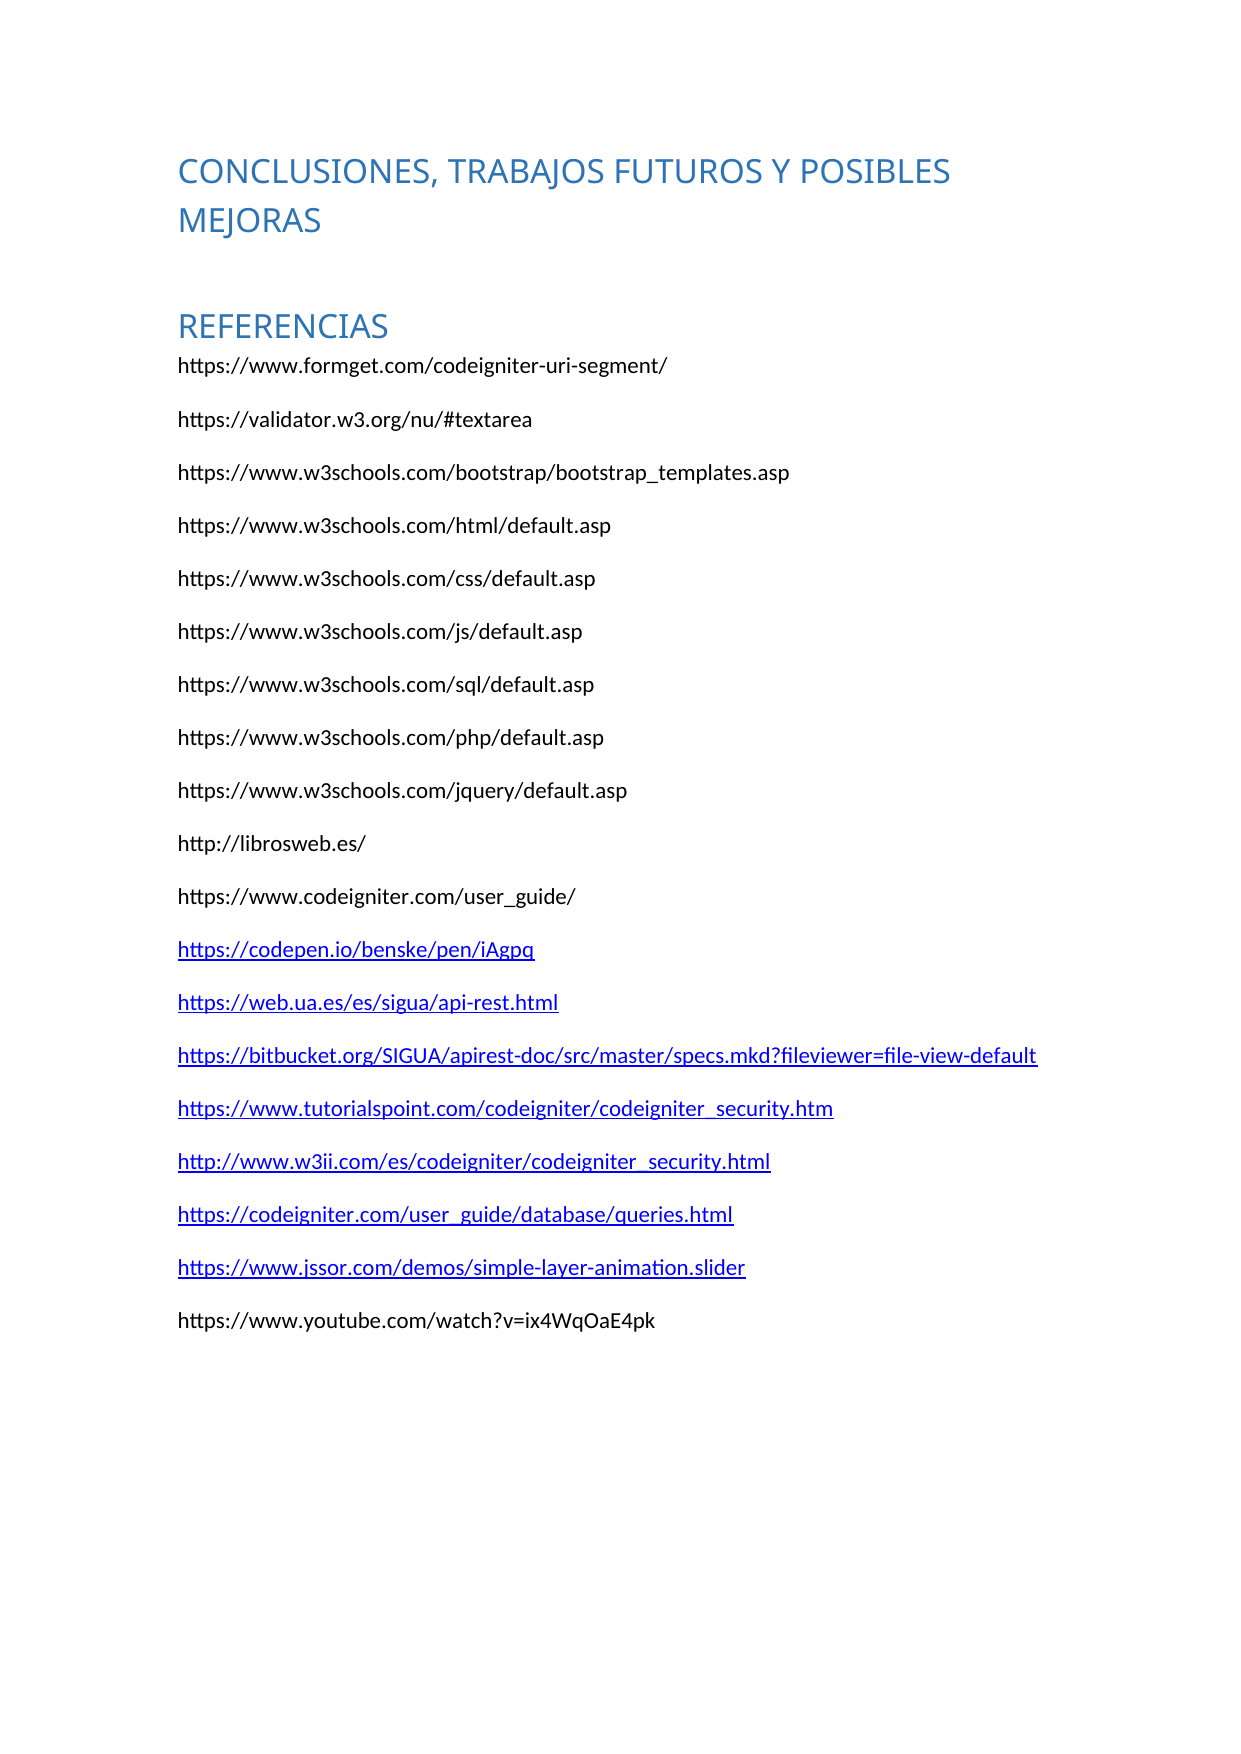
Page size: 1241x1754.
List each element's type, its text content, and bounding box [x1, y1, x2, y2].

text https://www.tutorialspoint.com/codeigniter/codeigniter_security.htm [177, 1094, 1063, 1122]
text https://www.w3schools.com/sql/default.asp [177, 670, 1063, 698]
text https://www.formget.com/codeigniter-uri-segment/ [177, 352, 1063, 380]
text https://www.w3schools.com/bootstrap/bootstrap_templates.asp [177, 458, 1063, 486]
text https://www.w3schools.com/html/default.asp [177, 511, 1063, 539]
text https://www.w3schools.com/jquery/default.asp [177, 776, 1063, 804]
text https://www.jssor.com/demos/simple-layer-animation.slider [177, 1253, 1063, 1281]
text https://www.youtube.com/watch?v=ix4WqOaE4pk [177, 1306, 1063, 1334]
text https://validator.w3.org/nu/#textarea [177, 405, 1063, 433]
text https://www.w3schools.com/php/default.asp [177, 723, 1063, 751]
text https://www.w3schools.com/css/default.asp [177, 564, 1063, 592]
text https://codeigniter.com/user_guide/database/queries.html [177, 1200, 1063, 1228]
text http://librosweb.es/ [177, 829, 1063, 857]
text https://codepen.io/benske/pen/iAgpq [177, 935, 1063, 963]
text http://www.w3ii.com/es/codeigniter/codeigniter_security.html [177, 1147, 1063, 1175]
text https://www.codeigniter.com/user_guide/ [177, 882, 1063, 910]
subtitle REFERENCIAS [177, 303, 1063, 348]
text https://web.ua.es/es/sigua/api-rest.html [177, 988, 1063, 1016]
subtitle CONCLUSIONES, TRABAJOS FUTUROS Y POSIBLES MEJORAS [177, 148, 1063, 242]
text https://bitbucket.org/SIGUA/apirest-doc/src/master/specs.mkd?fileviewer=file-view-default [177, 1041, 1063, 1069]
text https://www.w3schools.com/js/default.asp [177, 617, 1063, 645]
